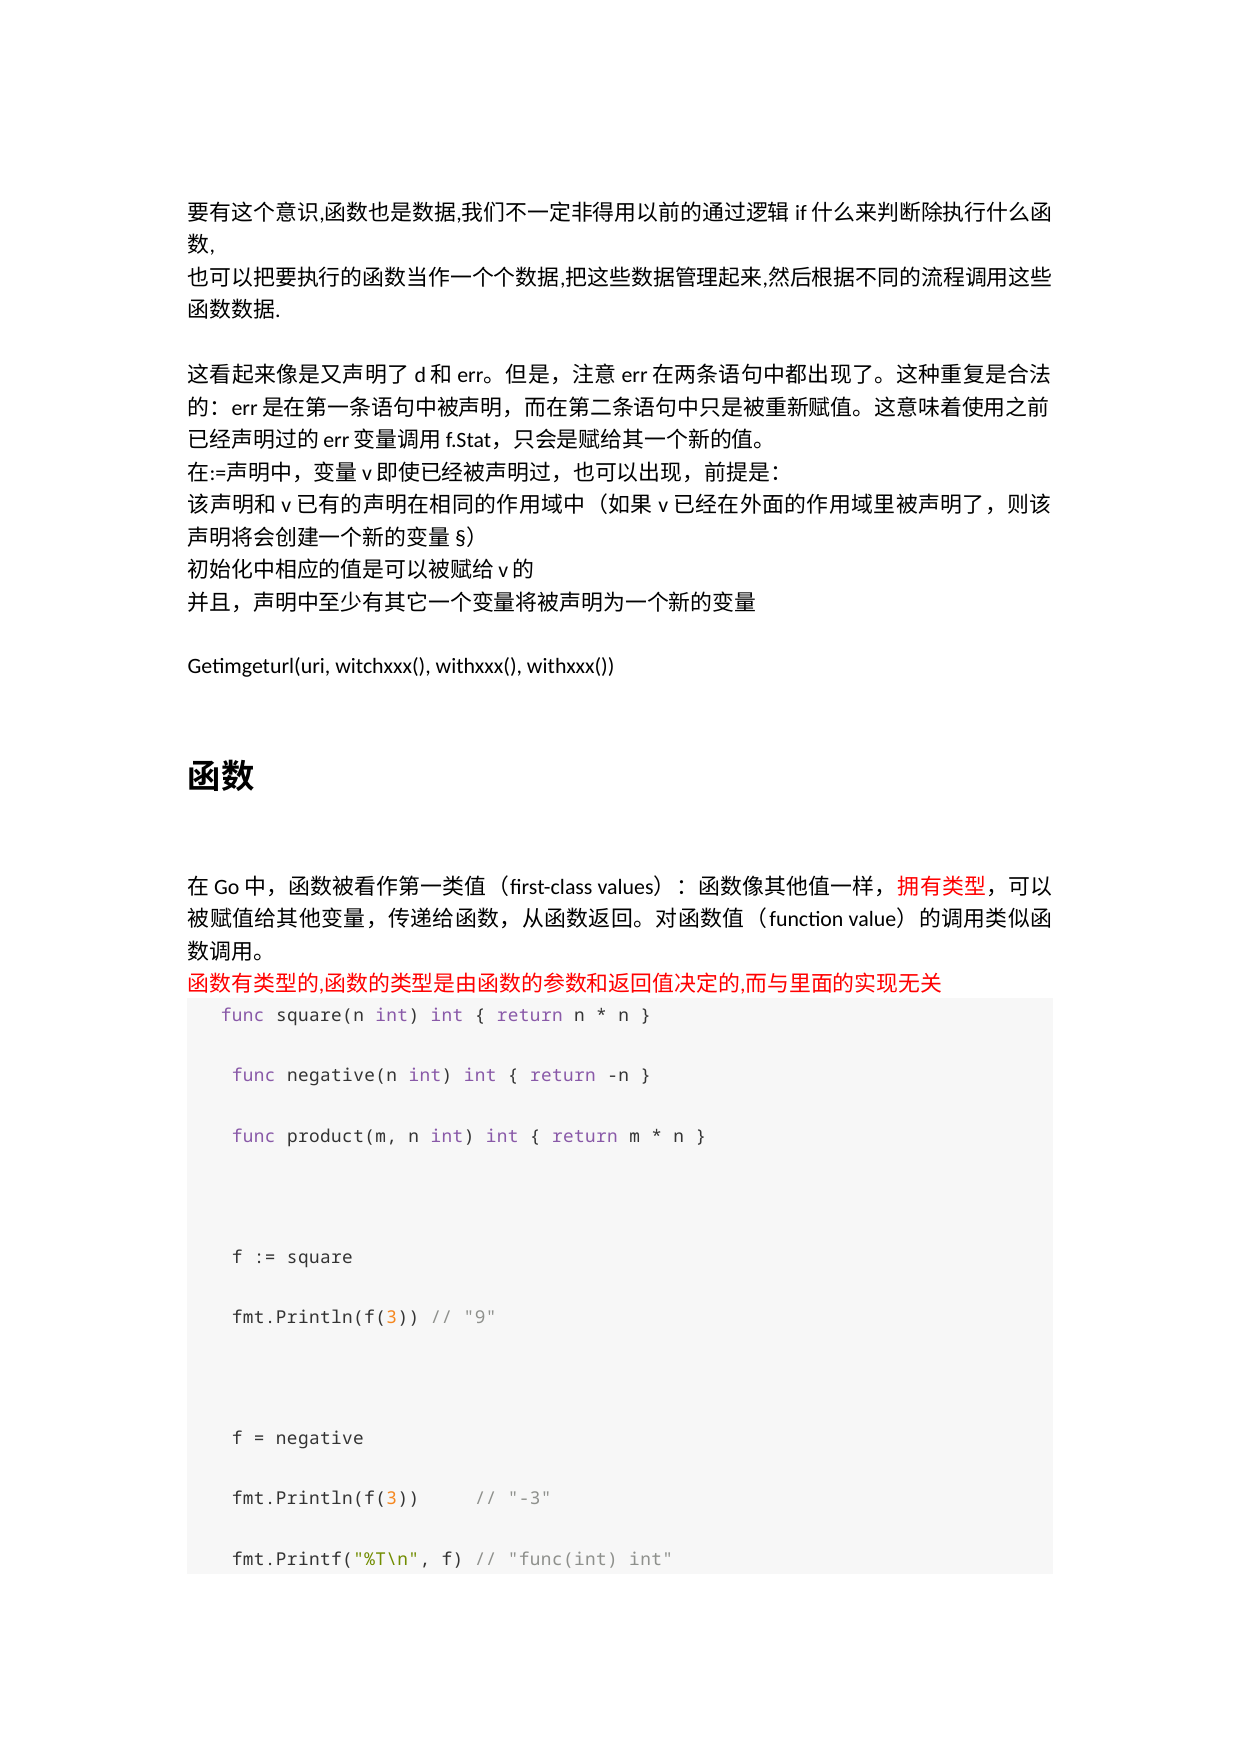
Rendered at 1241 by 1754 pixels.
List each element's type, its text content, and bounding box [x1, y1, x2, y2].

text 在Go中，函数被看作第一类值（first-class values）：函数像其他值一样，拥有类型，可以被赋值给其他变量，传递给函数，从函数返回。对函数值（function value）的调用类似函数调用。 [187, 868, 1053, 966]
text 初始化中相应的值是可以被赋给v的 [187, 552, 1053, 584]
text func square(n int) int { return n * n } [187, 998, 1053, 1031]
text func negative(n int) int { return -n } [187, 1059, 1053, 1091]
text fmt.Printf("%T\n", f) // "func(int) int" [187, 1542, 1053, 1574]
text 该声明和v已有的声明在相同的作用域中（如果v已经在外面的作用域里被声明了，则该声明将会创建一个新的变量 §） [187, 487, 1053, 552]
text 要有这个意识,函数也是数据,我们不一定非得用以前的通过逻辑if 什么来判断除执行什么函数, [187, 194, 1053, 259]
text 也可以把要执行的函数当作一个个数据,把这些数据管理起来,然后根据不同的流程调用这些函数数据. [187, 259, 1053, 324]
text 在:=声明中，变量v即使已经被声明过，也可以出现，前提是： [187, 454, 1053, 487]
subtitle 函数 [187, 742, 1053, 807]
text f = negative [187, 1421, 1053, 1454]
text f := square [187, 1240, 1053, 1272]
text 这看起来像是又声明了d和err。但是，注意err在两条语句中都出现了。这种重复是合法的：err是在第一条语句中被声明，而在第二条语句中只是被重新赋值。这意味着使用之前已经声明过的err变量调用f.Stat，只会是赋给其一个新的值。 [187, 357, 1053, 454]
text func product(m, n int) int { return m * n } [187, 1119, 1053, 1152]
text fmt.Println(f(3)) // "9" [187, 1300, 1053, 1333]
text Getimgeturl(uri, witchxxx(), withxxx(), withxxx()) [187, 649, 1053, 682]
text 函数有类型的,函数的类型是由函数的参数和返回值决定的,而与里面的实现无关 [187, 966, 1053, 998]
text 并且，声明中至少有其它一个变量将被声明为一个新的变量 [187, 584, 1053, 617]
text fmt.Println(f(3)) // "-3" [187, 1482, 1053, 1514]
